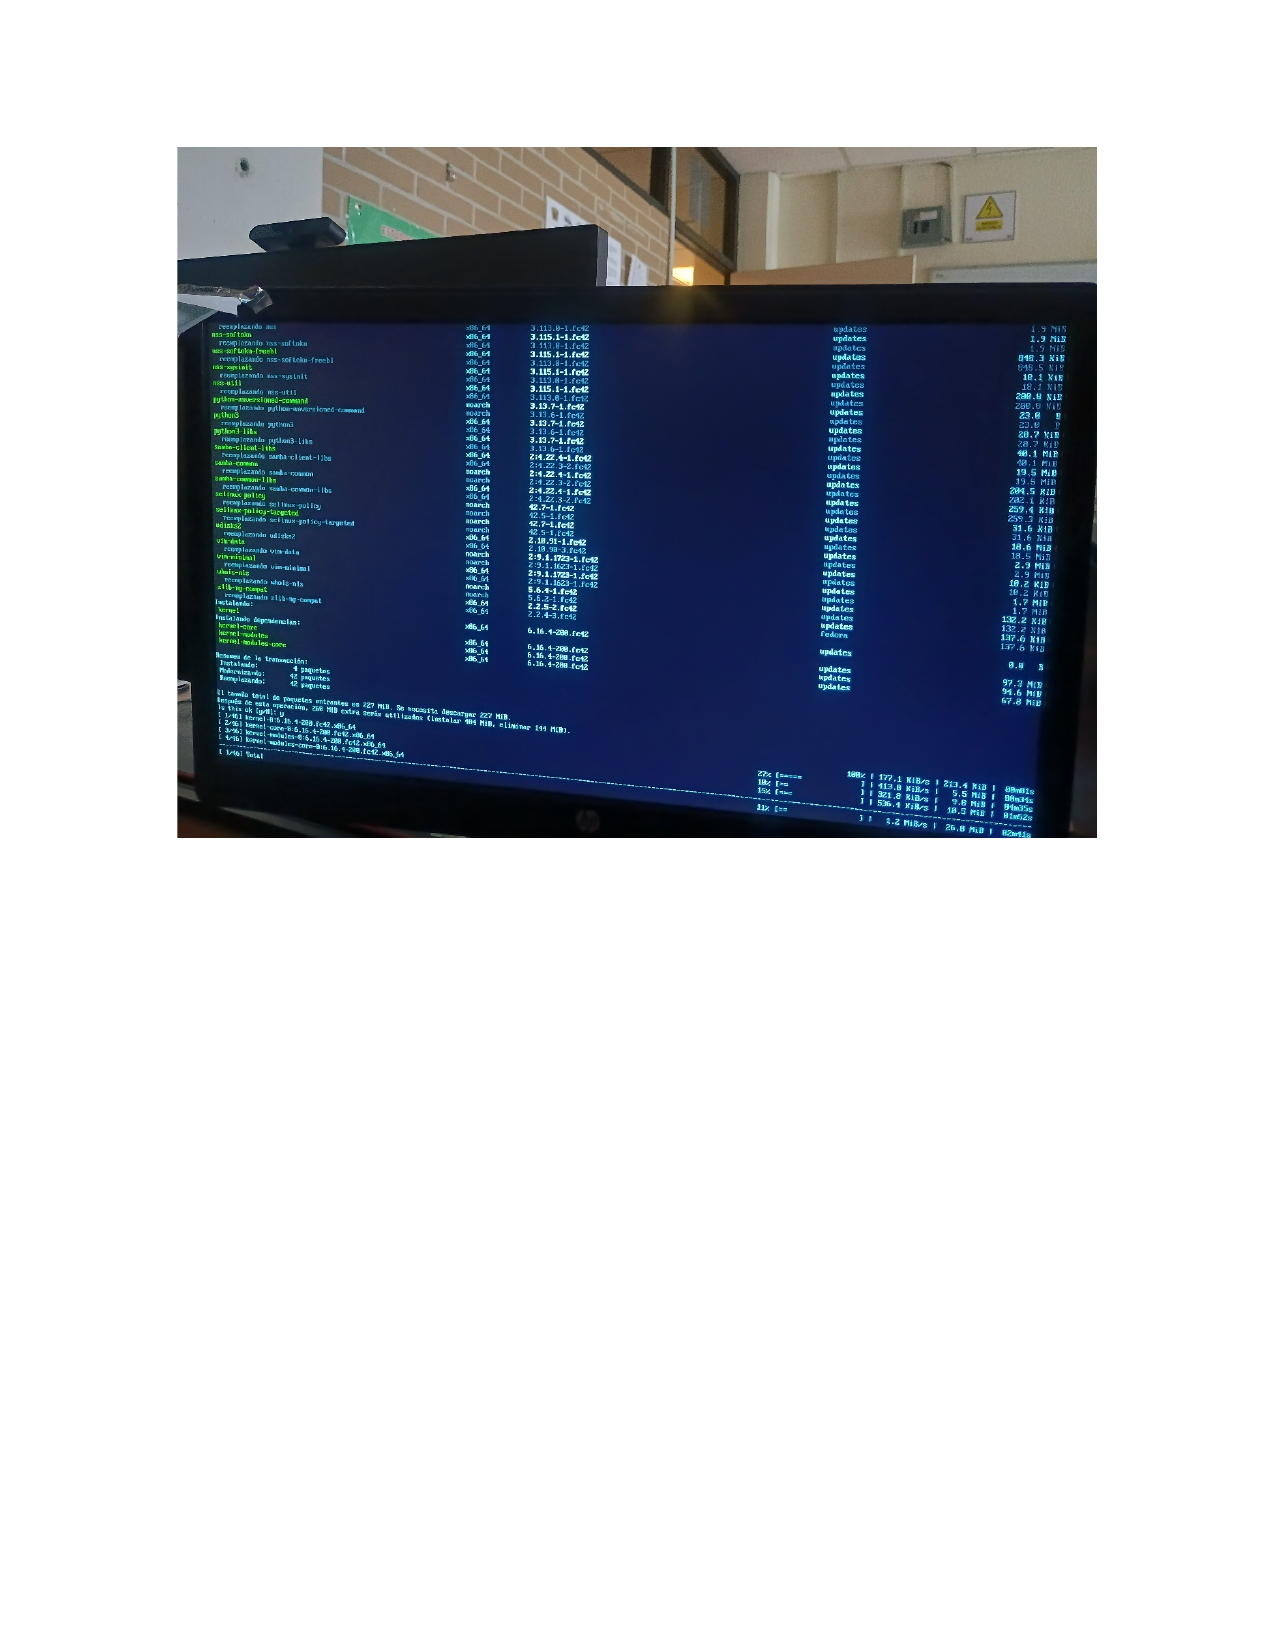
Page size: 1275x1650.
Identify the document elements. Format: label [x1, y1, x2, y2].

picture [177, 147, 1097, 838]
